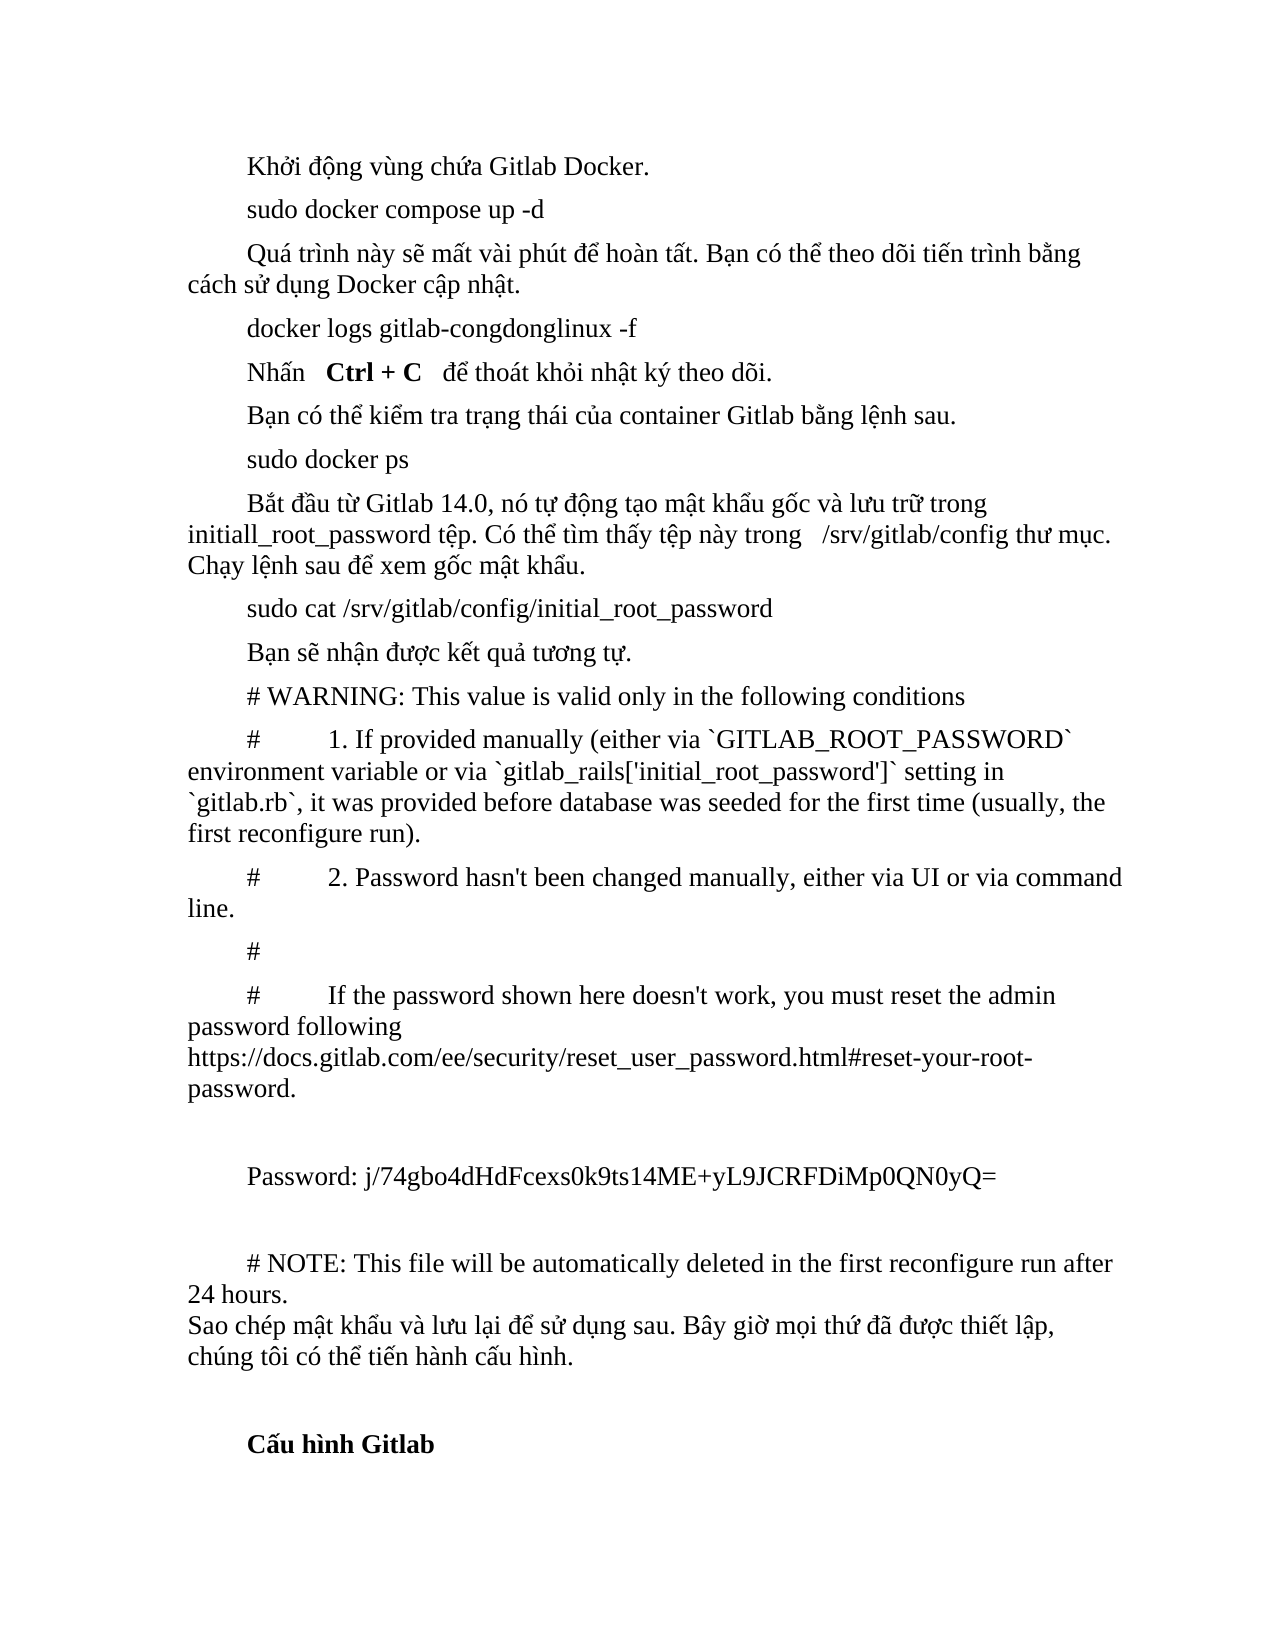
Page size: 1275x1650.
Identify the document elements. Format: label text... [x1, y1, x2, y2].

text # [187, 935, 1125, 967]
text Cấu hình Gitlab [187, 1428, 1125, 1459]
text sudo docker compose up -d [187, 194, 1125, 225]
text Password: j/74gbo4dHdFcexs0k9ts14ME+yL9JCRFDiMp0QN0yQ= [187, 1160, 1125, 1191]
text # WARNING: This value is valid only in the following conditions [187, 680, 1125, 711]
text # If the password shown here doesn't work, you must reset the admin password following https://docs.gitlab.com/ee/security/reset_user_password.html#reset-your-root-password. [187, 979, 1125, 1104]
text Nhấn Ctrl + C để thoát khỏi nhật ký theo dõi. [187, 356, 1125, 387]
text Bạn sẽ nhận được kết quả tương tự. [187, 636, 1125, 667]
text Khởi động vùng chứa Gitlab Docker. [187, 150, 1125, 181]
text Bạn có thể kiểm tra trạng thái của container Gitlab bằng lệnh sau. [187, 399, 1125, 431]
text # 2. Password hasn't been changed manually, either via UI or via command line. [187, 861, 1125, 923]
text sudo cat /srv/gitlab/config/initial_root_password [187, 593, 1125, 624]
text sudo docker ps [187, 443, 1125, 474]
text # NOTE: This file will be automatically deleted in the first reconfigure run after 24 hours. Sao chép mật khẩu và lưu lại để sử dụng sau. Bây giờ mọi thứ đã được thiết lập, chúng tôi có thể tiến hành cấu hình. [187, 1247, 1125, 1372]
text # 1. If provided manually (either via `GITLAB_ROOT_PASSWORD` environment variable or via `gitlab_rails['initial_root_password']` setting in `gitlab.rb`, it was provided before database was seeded for the first time (usually, the first reconfigure run). [187, 723, 1125, 848]
text docker logs gitlab-congdonglinux -f [187, 312, 1125, 343]
text Quá trình này sẽ mất vài phút để hoàn tất. Bạn có thể theo dõi tiến trình bằng cách sử dụng Docker cập nhật. [187, 237, 1125, 299]
text Bắt đầu từ Gitlab 14.0, nó tự động tạo mật khẩu gốc và lưu trữ trong initiall_root_password tệp. Có thể tìm thấy tệp này trong /srv/gitlab/config thư mục. Chạy lệnh sau để xem gốc mật khẩu. [187, 487, 1125, 580]
